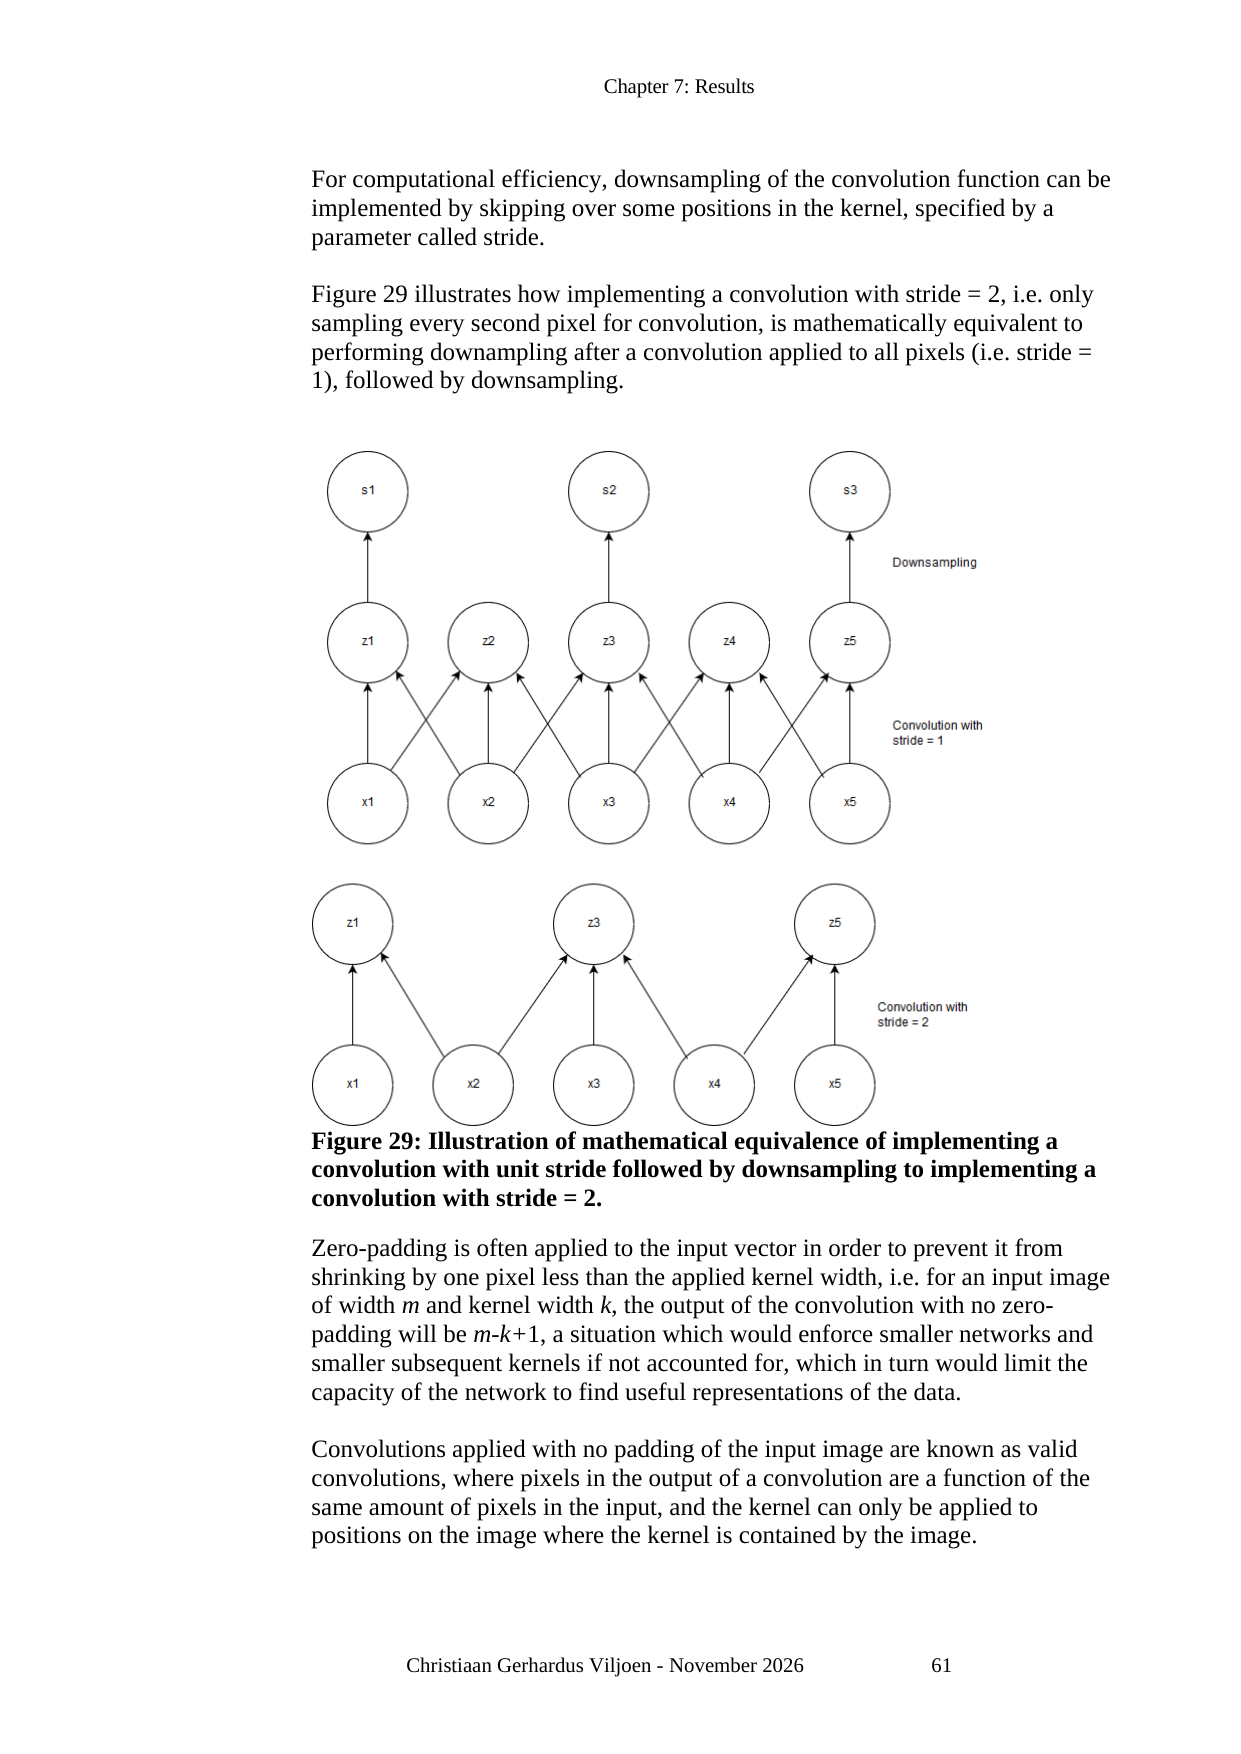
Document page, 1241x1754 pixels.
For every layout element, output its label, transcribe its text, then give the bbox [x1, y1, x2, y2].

text Figure 29 illustrates how implementing a convolution with stride = 2, i.e. only sampling every second pixel for convolution, is mathematically equivalent to performing downampling after a convolution applied to all pixels (i.e. stride = 1), followed by downsampling. [311, 279, 1122, 394]
text Zero-padding is often applied to the input vector in order to prevent it from shrinking by one pixel less than the applied kernel width, i.e. for an input image of width m and kernel width k, the output of the convolution with no zero-padding will be m-k+1, a situation which would enforce smaller networks and smaller subsequent kernels if not accounted for, which in turn would limit the capacity of the network to find useful representations of the data. [311, 1233, 1122, 1405]
text Figure 29: Illustration of mathematical equivalence of implementing a convolution with unit stride followed by downsampling to implementing a convolution with stride = 2. [311, 1126, 1122, 1212]
text Convolutions applied with no padding of the input image are known as valid convolutions, where pixels in the output of a convolution are a function of the same amount of pixels in the input, and the kernel can only be applied to positions on the image where the kernel is contained by the image. [311, 1434, 1122, 1549]
text For computational efficiency, downsampling of the convolution function can be implemented by skipping over some positions in the kernel, specified by a parameter called stride. [311, 164, 1122, 250]
picture [311, 451, 1002, 1126]
